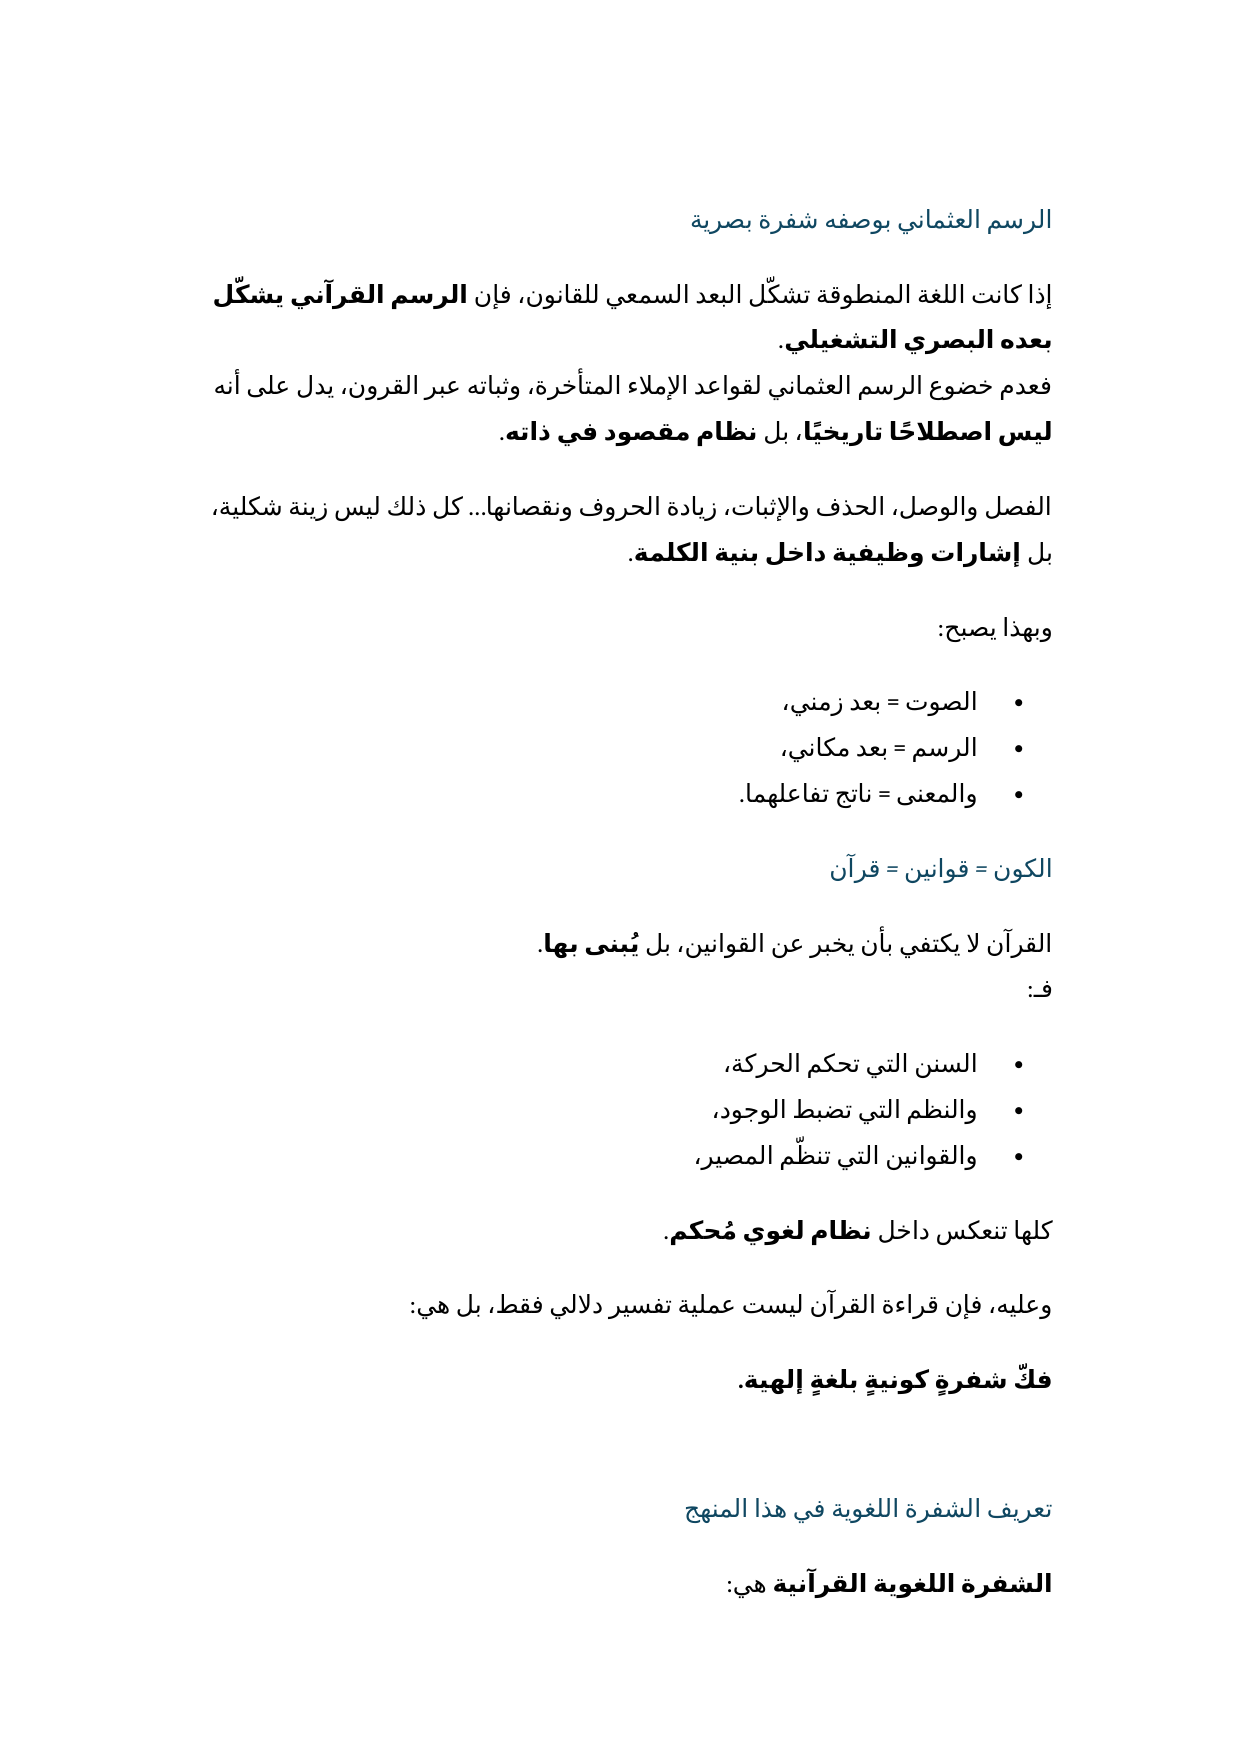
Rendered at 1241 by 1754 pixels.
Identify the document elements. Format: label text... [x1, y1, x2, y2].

text إذا كانت اللغة المنطوقة تشكّل البعد السمعي للقانون، فإن الرسم القرآني يشكّل بعده البصري التشغيلي. فعدم خضوع الرسم العثماني لقواعد الإملاء المتأخرة، وثباته عبر القرون، يدل على أنه ليس اصطلاحًا تاريخيًا، بل نظام مقصود في ذاته. [187, 279, 1053, 447]
text الفصل والوصل، الحذف والإثبات، زيادة الحروف ونقصانها… كل ذلك ليس زينة شكلية، بل إشارات وظيفية داخل بنية الكلمة. [187, 491, 1053, 567]
list الرسم = بعد مكاني، [187, 732, 1015, 763]
text وبهذا يصبح: [187, 612, 1053, 642]
text الشفرة اللغوية القرآنية هي: [187, 1568, 1053, 1599]
text كلها تنعكس داخل نظام لغوي مُحكم. [187, 1215, 1053, 1245]
text القرآن لا يكتفي بأن يخبر عن القوانين، بل يُبنى بها. فـ: [187, 928, 1053, 1004]
text وعليه، فإن قراءة القرآن ليست عملية تفسير دلالي فقط، بل هي: [187, 1290, 1053, 1320]
text الكون = قوانين = قرآن [187, 853, 1053, 883]
list السنن التي تحكم الحركة، [187, 1048, 1015, 1079]
text الرسم العثماني بوصفه شفرة بصرية [187, 204, 1053, 234]
text فكّ شفرةٍ كونيةٍ بلغةٍ إلهية. [187, 1364, 1053, 1395]
text تعريف الشفرة اللغوية في هذا المنهج [187, 1493, 1053, 1524]
list والنظم التي تضبط الوجود، [187, 1094, 1015, 1125]
list الصوت = بعد زمني، [187, 687, 1015, 717]
list والمعنى = ناتج تفاعلهما. [187, 778, 1015, 808]
list والقوانين التي تنظّم المصير، [187, 1140, 1015, 1170]
